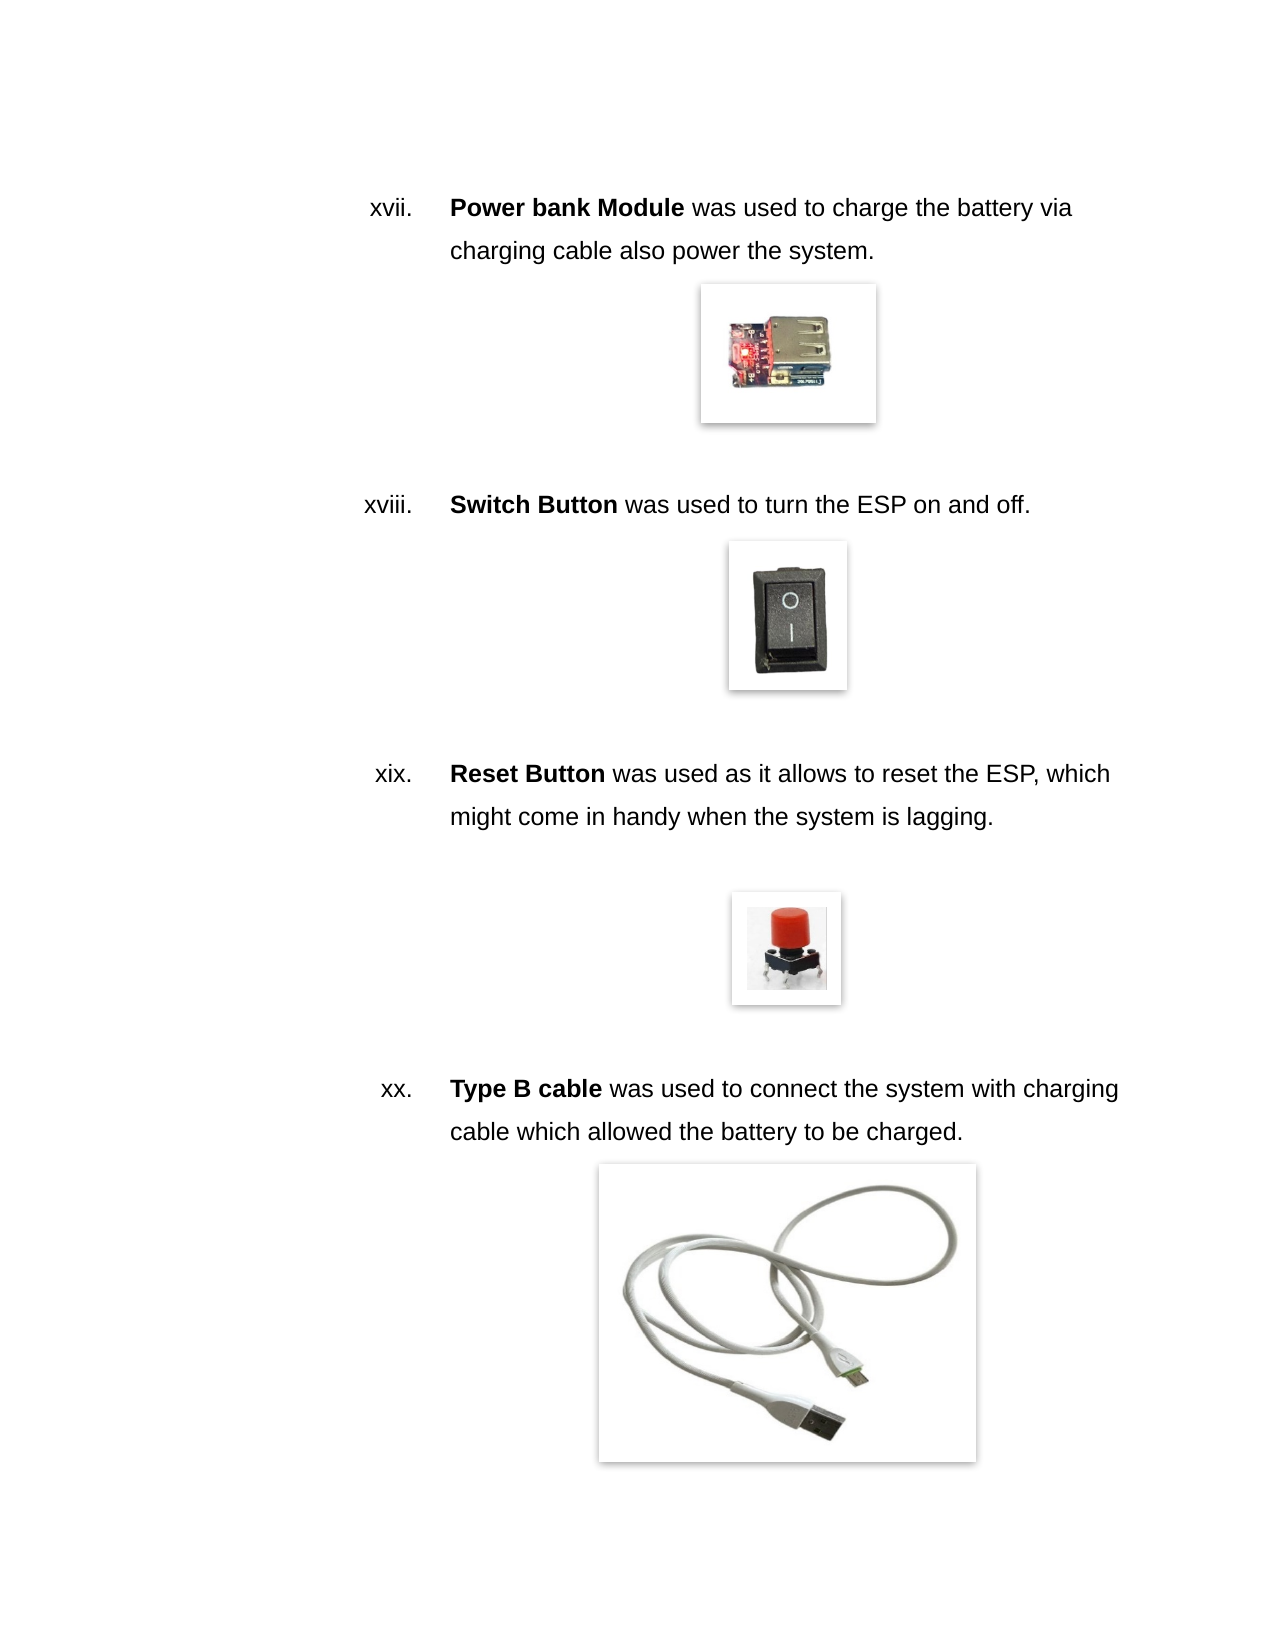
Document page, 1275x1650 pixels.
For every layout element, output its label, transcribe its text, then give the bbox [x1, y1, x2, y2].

picture [747, 907, 827, 990]
picture [614, 1179, 962, 1447]
picture [716, 298, 861, 408]
list Power bank Module was used to charge the battery via charging cable also power the system. [412, 193, 1125, 265]
picture [744, 556, 832, 675]
list Reset Button was used as it allows to reset the ESP, which might come in handy when the system is lagging. [412, 759, 1125, 831]
list Switch Button was used to turn the ESP on and off. [412, 490, 1125, 518]
list Type B cable was used to connect the system with charging cable which allowed the battery to be charged. [412, 1074, 1125, 1146]
